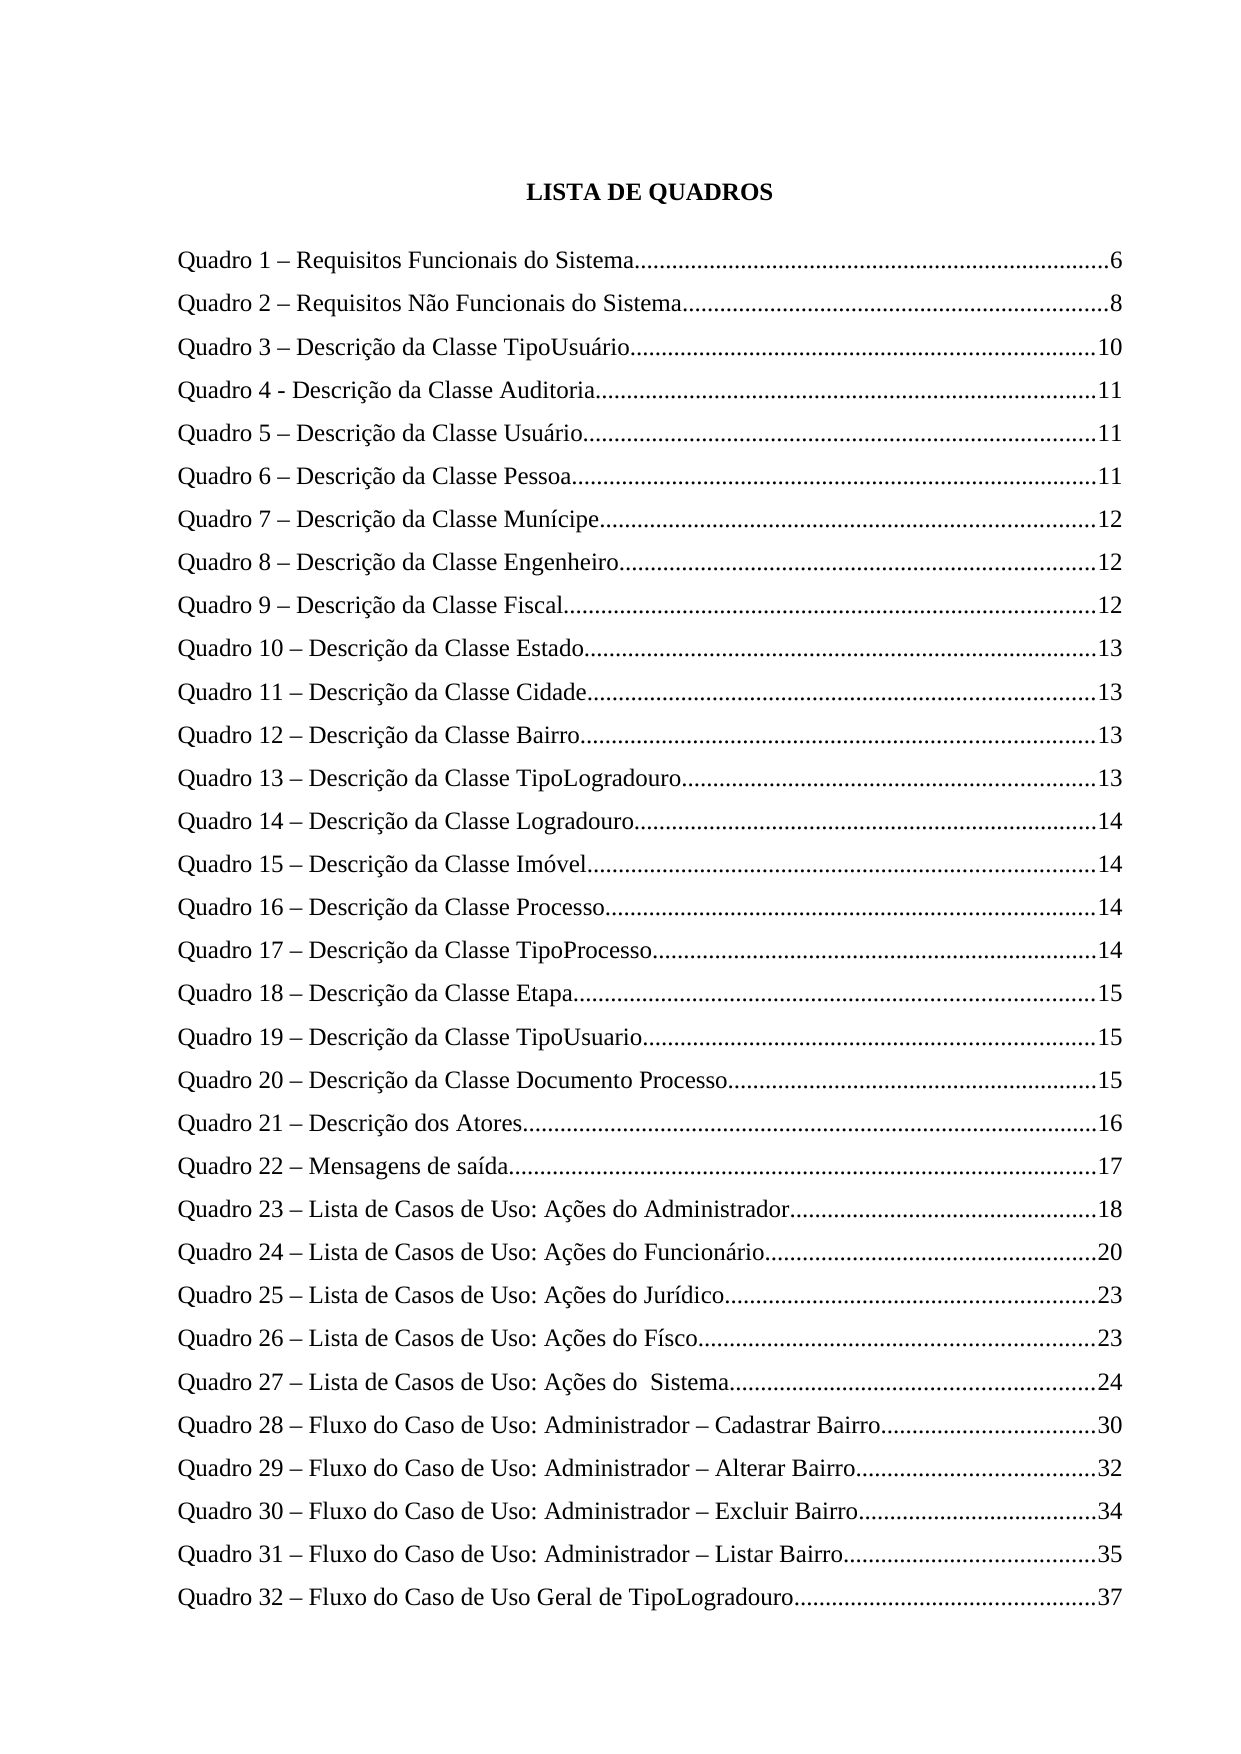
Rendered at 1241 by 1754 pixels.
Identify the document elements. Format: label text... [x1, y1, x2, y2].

text Quadro 1 – Requisitos Funcionais do Sistema 6 [177, 245, 1122, 274]
text Quadro 27 – Lista de Casos de Uso: Ações do Sistema 24 [177, 1367, 1122, 1395]
text Quadro 25 – Lista de Casos de Uso: Ações do Jurídico 23 [177, 1280, 1122, 1309]
text Quadro 17 – Descrição da Classe TipoProcesso 14 [177, 935, 1122, 964]
text Quadro 31 – Fluxo do Caso de Uso: Administrador – Listar Bairro 35 [177, 1539, 1122, 1568]
text Quadro 7 – Descrição da Classe Munícipe 12 [177, 504, 1122, 533]
text Quadro 6 – Descrição da Classe Pessoa 11 [177, 461, 1122, 490]
text Quadro 26 – Lista de Casos de Uso: Ações do Físco 23 [177, 1323, 1122, 1352]
title LISTA DE QUADROS [177, 177, 1122, 206]
text Quadro 18 – Descrição da Classe Etapa 15 [177, 978, 1122, 1007]
text Quadro 15 – Descrição da Classe Imóvel 14 [177, 849, 1122, 878]
text Quadro 19 – Descrição da Classe TipoUsuario 15 [177, 1022, 1122, 1050]
text Quadro 21 – Descrição dos Atores 16 [177, 1108, 1122, 1137]
text Quadro 16 – Descrição da Classe Processo 14 [177, 892, 1122, 921]
text Quadro 5 – Descrição da Classe Usuário 11 [177, 418, 1122, 447]
text Quadro 32 – Fluxo do Caso de Uso Geral de TipoLogradouro 37 [177, 1582, 1122, 1611]
text Quadro 30 – Fluxo do Caso de Uso: Administrador – Excluir Bairro 34 [177, 1496, 1122, 1525]
text Quadro 9 – Descrição da Classe Fiscal 12 [177, 590, 1122, 619]
text Quadro 13 – Descrição da Classe TipoLogradouro 13 [177, 763, 1122, 792]
text Quadro 8 – Descrição da Classe Engenheiro 12 [177, 547, 1122, 576]
text Quadro 2 – Requisitos Não Funcionais do Sistema 8 [177, 288, 1122, 317]
text Quadro 24 – Lista de Casos de Uso: Ações do Funcionário 20 [177, 1237, 1122, 1266]
text Quadro 23 – Lista de Casos de Uso: Ações do Administrador 18 [177, 1194, 1122, 1223]
text Quadro 22 – Mensagens de saída 17 [177, 1151, 1122, 1180]
text Quadro 11 – Descrição da Classe Cidade 13 [177, 677, 1122, 705]
text Quadro 3 – Descrição da Classe TipoUsuário 10 [177, 332, 1122, 360]
text Quadro 29 – Fluxo do Caso de Uso: Administrador – Alterar Bairro 32 [177, 1453, 1122, 1482]
text Quadro 14 – Descrição da Classe Logradouro 14 [177, 806, 1122, 835]
text Quadro 20 – Descrição da Classe Documento Processo 15 [177, 1065, 1122, 1093]
text Quadro 28 – Fluxo do Caso de Uso: Administrador – Cadastrar Bairro 30 [177, 1410, 1122, 1438]
text Quadro 12 – Descrição da Classe Bairro 13 [177, 720, 1122, 748]
text Quadro 4 - Descrição da Classe Auditoria 11 [177, 375, 1122, 403]
text Quadro 10 – Descrição da Classe Estado 13 [177, 633, 1122, 662]
